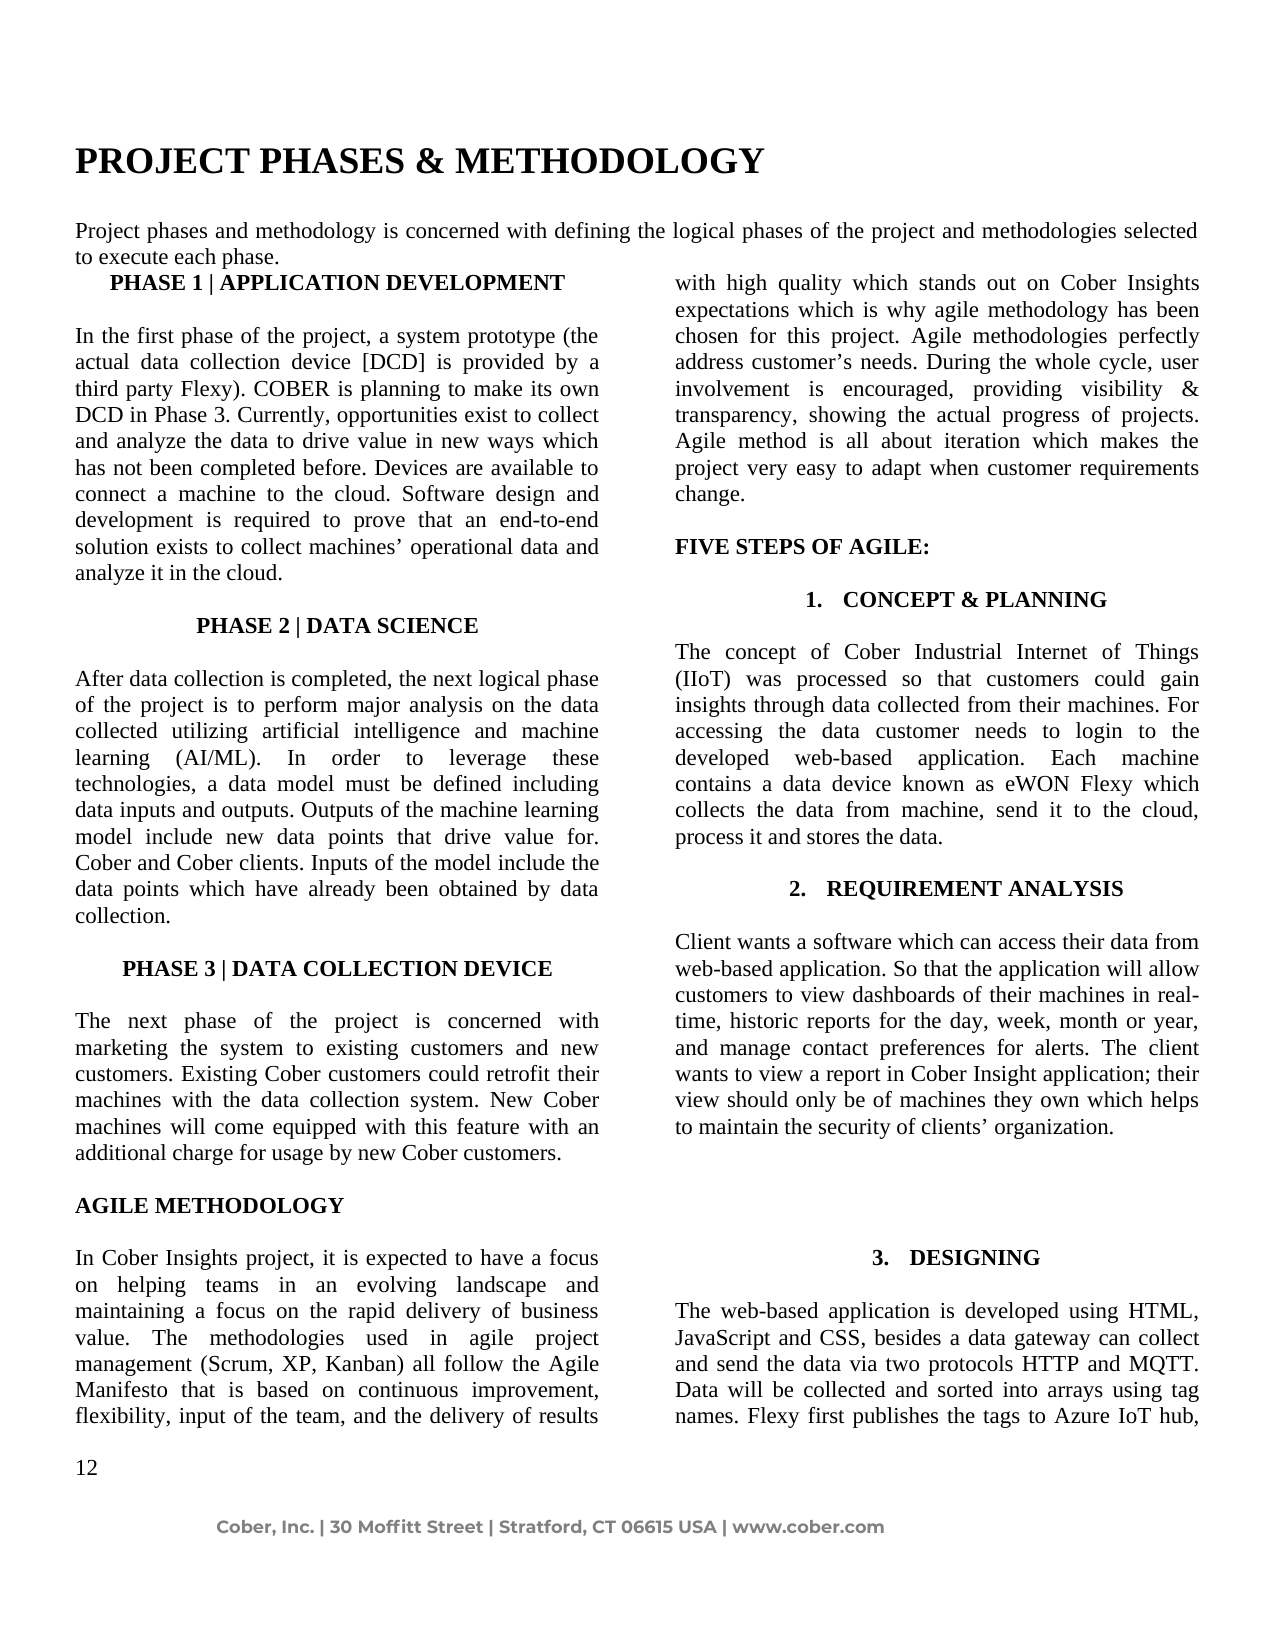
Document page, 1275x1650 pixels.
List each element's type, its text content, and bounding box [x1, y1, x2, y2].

text In Cober Insights project, it is expected to have a focus on helping teams in an evolving landscape and maintaining a focus on the rapid delivery of business value. The methodologies used in agile project management (Scrum, XP, Kanban) all follow the Agile Manifesto that is based on continuous improvement, flexibility, input of the team, and the delivery of results with high quality which stands out on Cober Insights expectations which is why agile methodology has been chosen for this project. Agile methodologies perfectly address customer’s needs. During the whole cycle, user involvement is encouraged, providing visibility & transparency, showing the actual progress of projects. Agile method is all about iteration which makes the project very easy to adapt when customer requirements change. [75, 1244, 600, 1429]
text After data collection is completed, the next logical phase of the project is to perform major analysis on the data collected utilizing artificial intelligence and machine learning (AI/ML). In order to leverage these technologies, a data model must be defined including data inputs and outputs. Outputs of the machine learning model include new data points that drive value for. Cober and Cober clients. Inputs of the model include the data points which have already been obtained by data collection. [75, 665, 600, 928]
subtitle PROJECT PHASES & METHODOLOGY [75, 139, 1200, 182]
list DESIGNING [712, 1244, 1200, 1271]
text AGILE METHODOLOGY [75, 1192, 600, 1218]
text PHASE 1 | APPLICATION DEVELOPMENT [75, 269, 600, 296]
text PHASE 2 | DATA SCIENCE [75, 612, 600, 638]
text FIVE STEPS OF AGILE: [675, 533, 1200, 559]
text The next phase of the project is concerned with marketing the system to existing customers and new customers. Existing Cober customers could retrofit their machines with the data collection system. New Cober machines will come equipped with this feature with an additional charge for usage by new Cober customers. [75, 1007, 600, 1165]
list REQUIREMENT ANALYSIS [712, 876, 1200, 902]
text The concept of Cober Industrial Internet of Things (IIoT) was processed so that customers could gain insights through data collected from their machines. For accessing the data customer needs to login to the developed web-based application. Each machine contains a data device known as eWON Flexy which collects the data from machine, send it to the cloud, process it and stores the data. [675, 638, 1200, 849]
text In the first phase of the project, a system prototype (the actual data collection device [DCD] is provided by a third party Flexy). COBER is planning to make its own DCD in Phase 3. Currently, opportunities exist to collect and analyze the data to drive value in new ways which has not been completed before. Devices are available to connect a machine to the cloud. Software design and development is required to prove that an end-to-end solution exists to collect machines’ operational data and analyze it in the cloud. [75, 322, 600, 586]
text Client wants a software which can access their data from web-based application. So that the application will allow customers to view dashboards of their machines in real-time, historic reports for the day, week, month or year, and manage contact preferences for alerts. The client wants to view a report in Cober Insight application; their view should only be of machines they own which helps to maintain the security of clients’ organization. [675, 928, 1200, 1139]
text Project phases and methodology is concerned with defining the logical phases of the project and methodologies selected to execute each phase. [75, 217, 1200, 269]
text In Cober Insights project, it is expected to have a focus on helping teams in an evolving landscape and maintaining a focus on the rapid delivery of business value. The methodologies used in agile project management (Scrum, XP, Kanban) all follow the Agile Manifesto that is based on continuous improvement, flexibility, input of the team, and the delivery of results with high quality which stands out on Cober Insights expectations which is why agile methodology has been chosen for this project. Agile methodologies perfectly address customer’s needs. During the whole cycle, user involvement is encouraged, providing visibility & transparency, showing the actual progress of projects. Agile method is all about iteration which makes the project very easy to adapt when customer requirements change. [675, 269, 1200, 507]
text PHASE 3 | DATA COLLECTION DEVICE [75, 954, 600, 981]
list CONCEPT & PLANNING [712, 586, 1200, 612]
